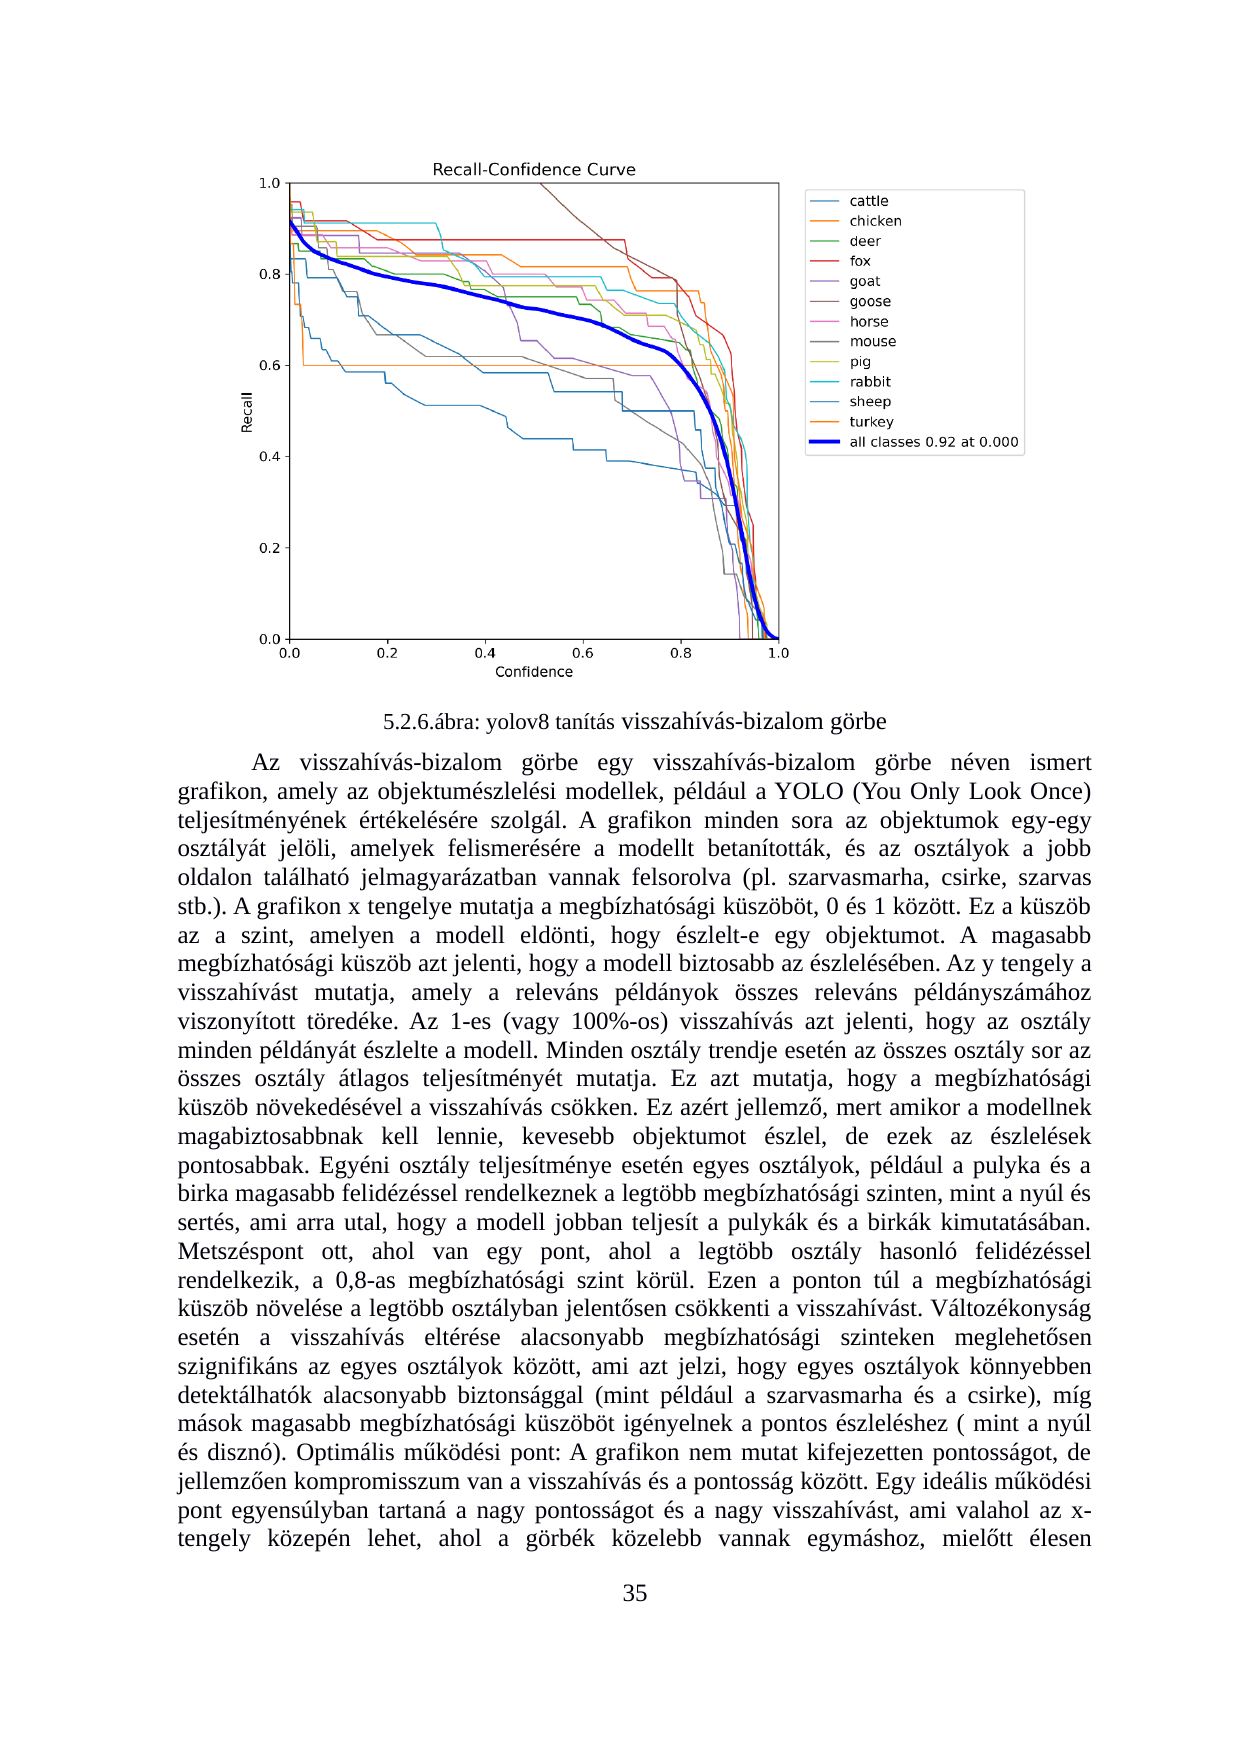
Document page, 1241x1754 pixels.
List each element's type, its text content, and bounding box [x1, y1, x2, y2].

picture [225, 147, 1045, 694]
text 5.2.6.ábra: yolov8 tanítás visszahívás-bizalom görbe [177, 706, 1092, 735]
